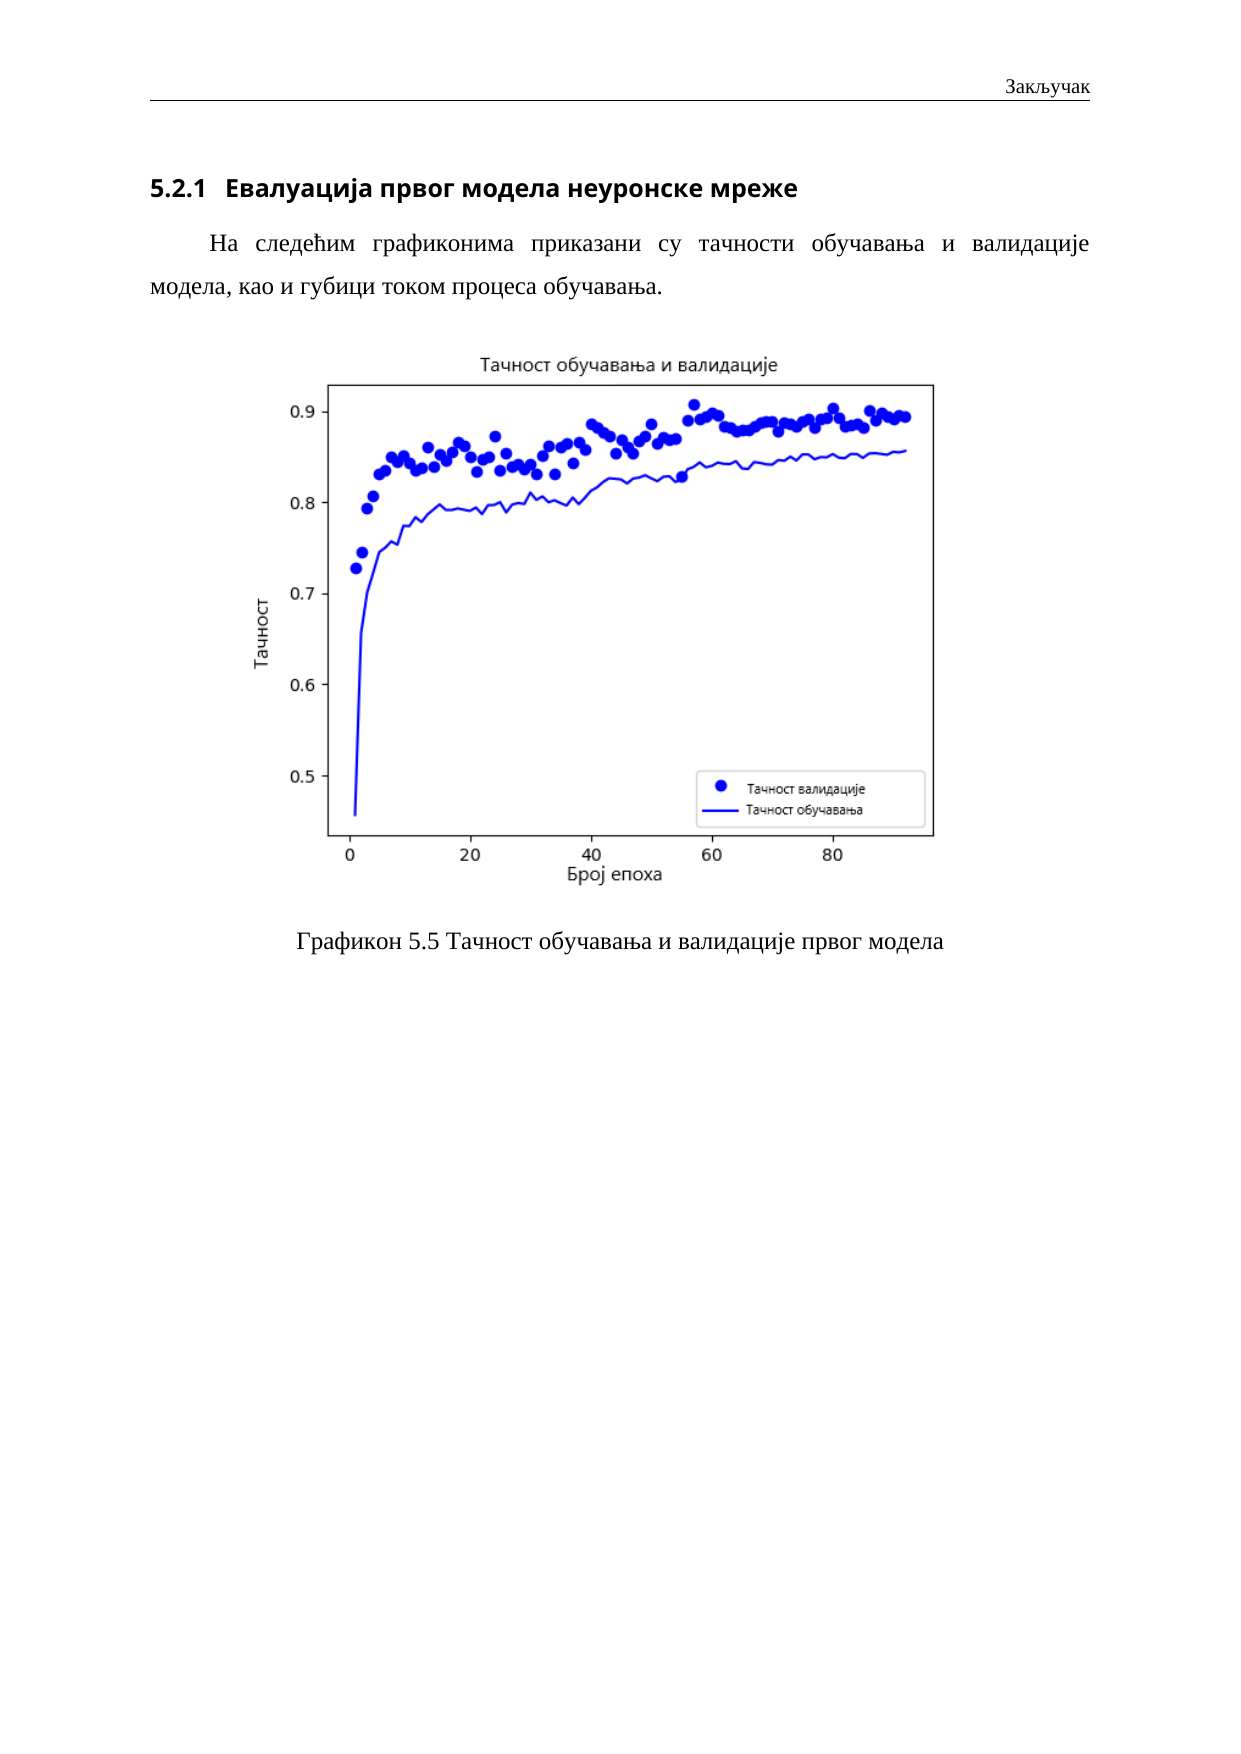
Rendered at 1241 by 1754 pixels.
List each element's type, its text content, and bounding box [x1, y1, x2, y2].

picture [230, 314, 1011, 900]
subtitle Евалуација првог модела неуронске мреже [150, 171, 1090, 205]
text На следећим графиконима приказани су тачности обучавања и валидације модела, као и губици током процеса обучавања. [150, 228, 1090, 300]
